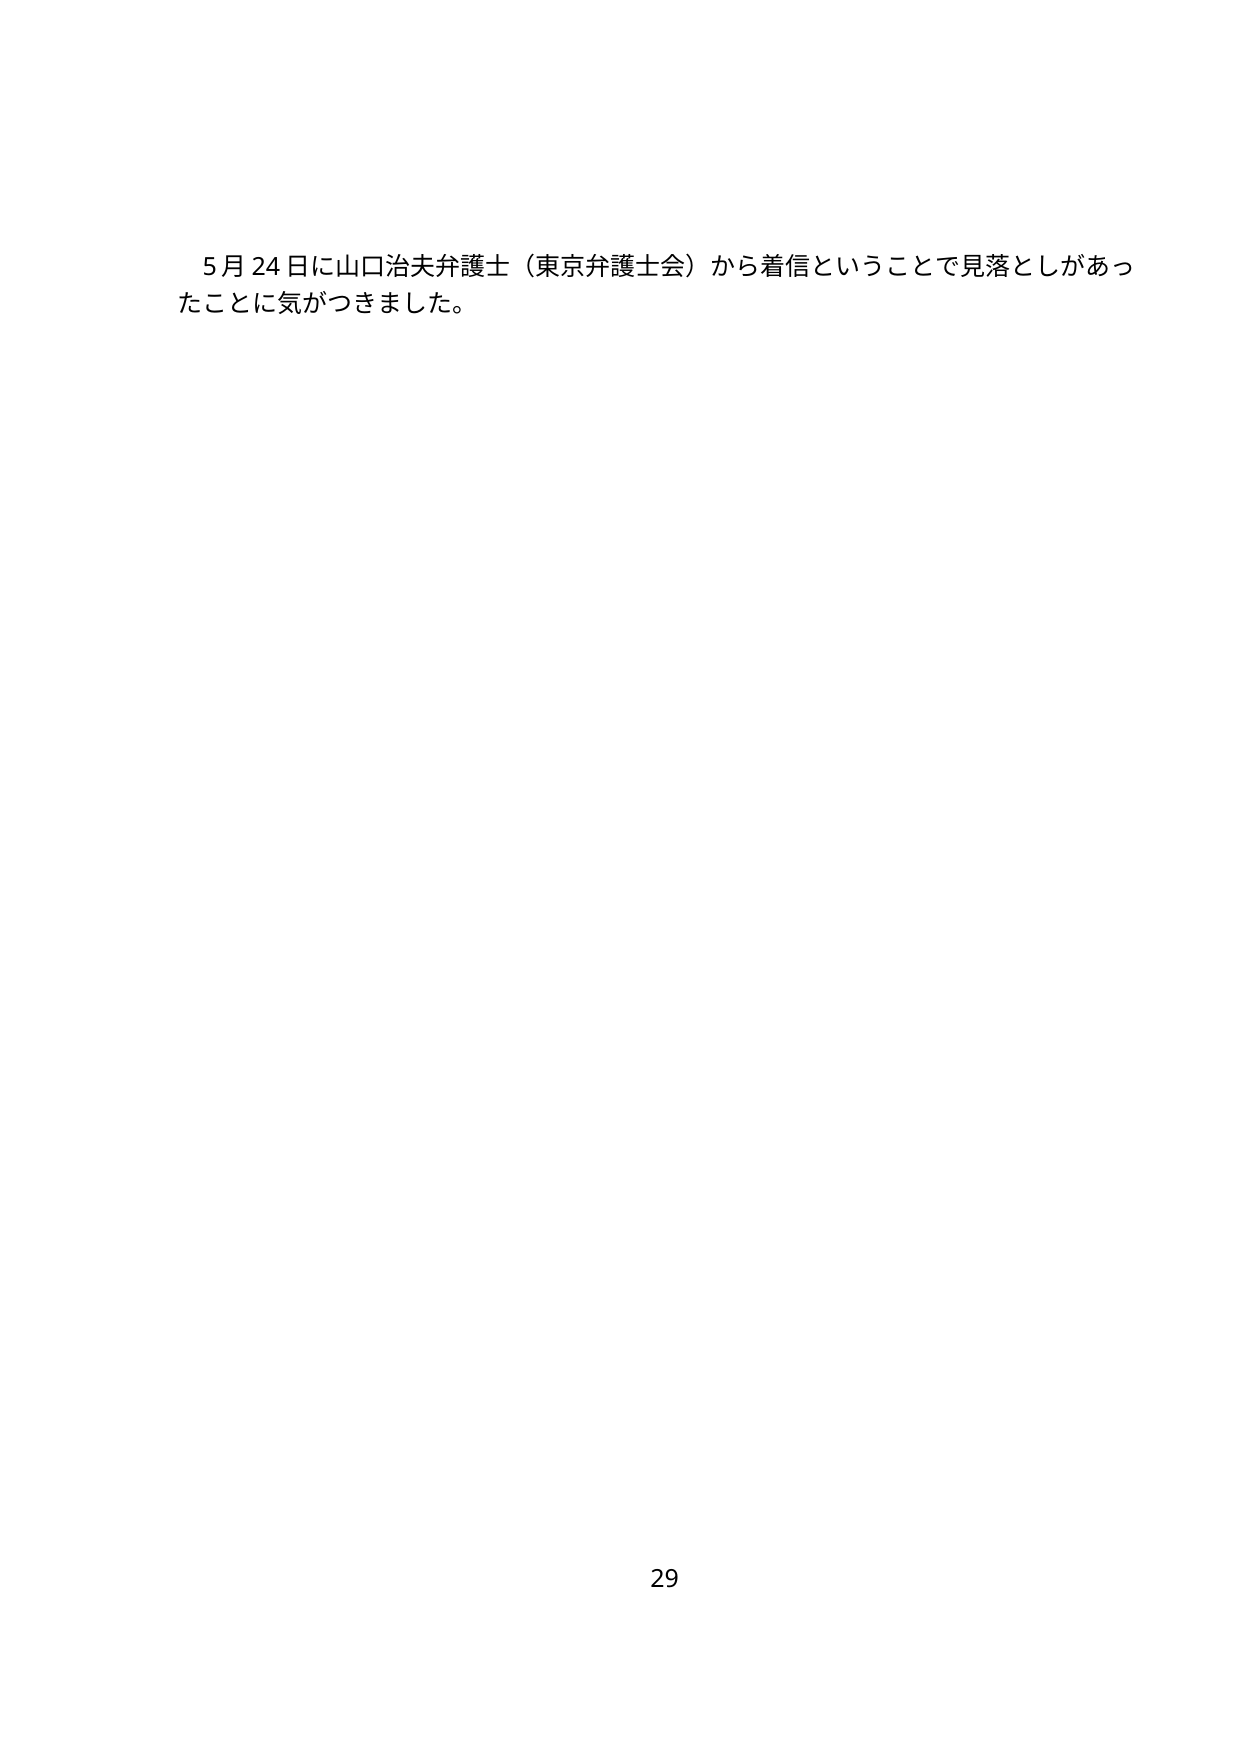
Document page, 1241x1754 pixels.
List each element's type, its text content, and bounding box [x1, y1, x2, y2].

text 5月24日に山口治夫弁護士（東京弁護士会）から着信ということで見落としがあったことに気がつきました。 [177, 247, 1152, 319]
